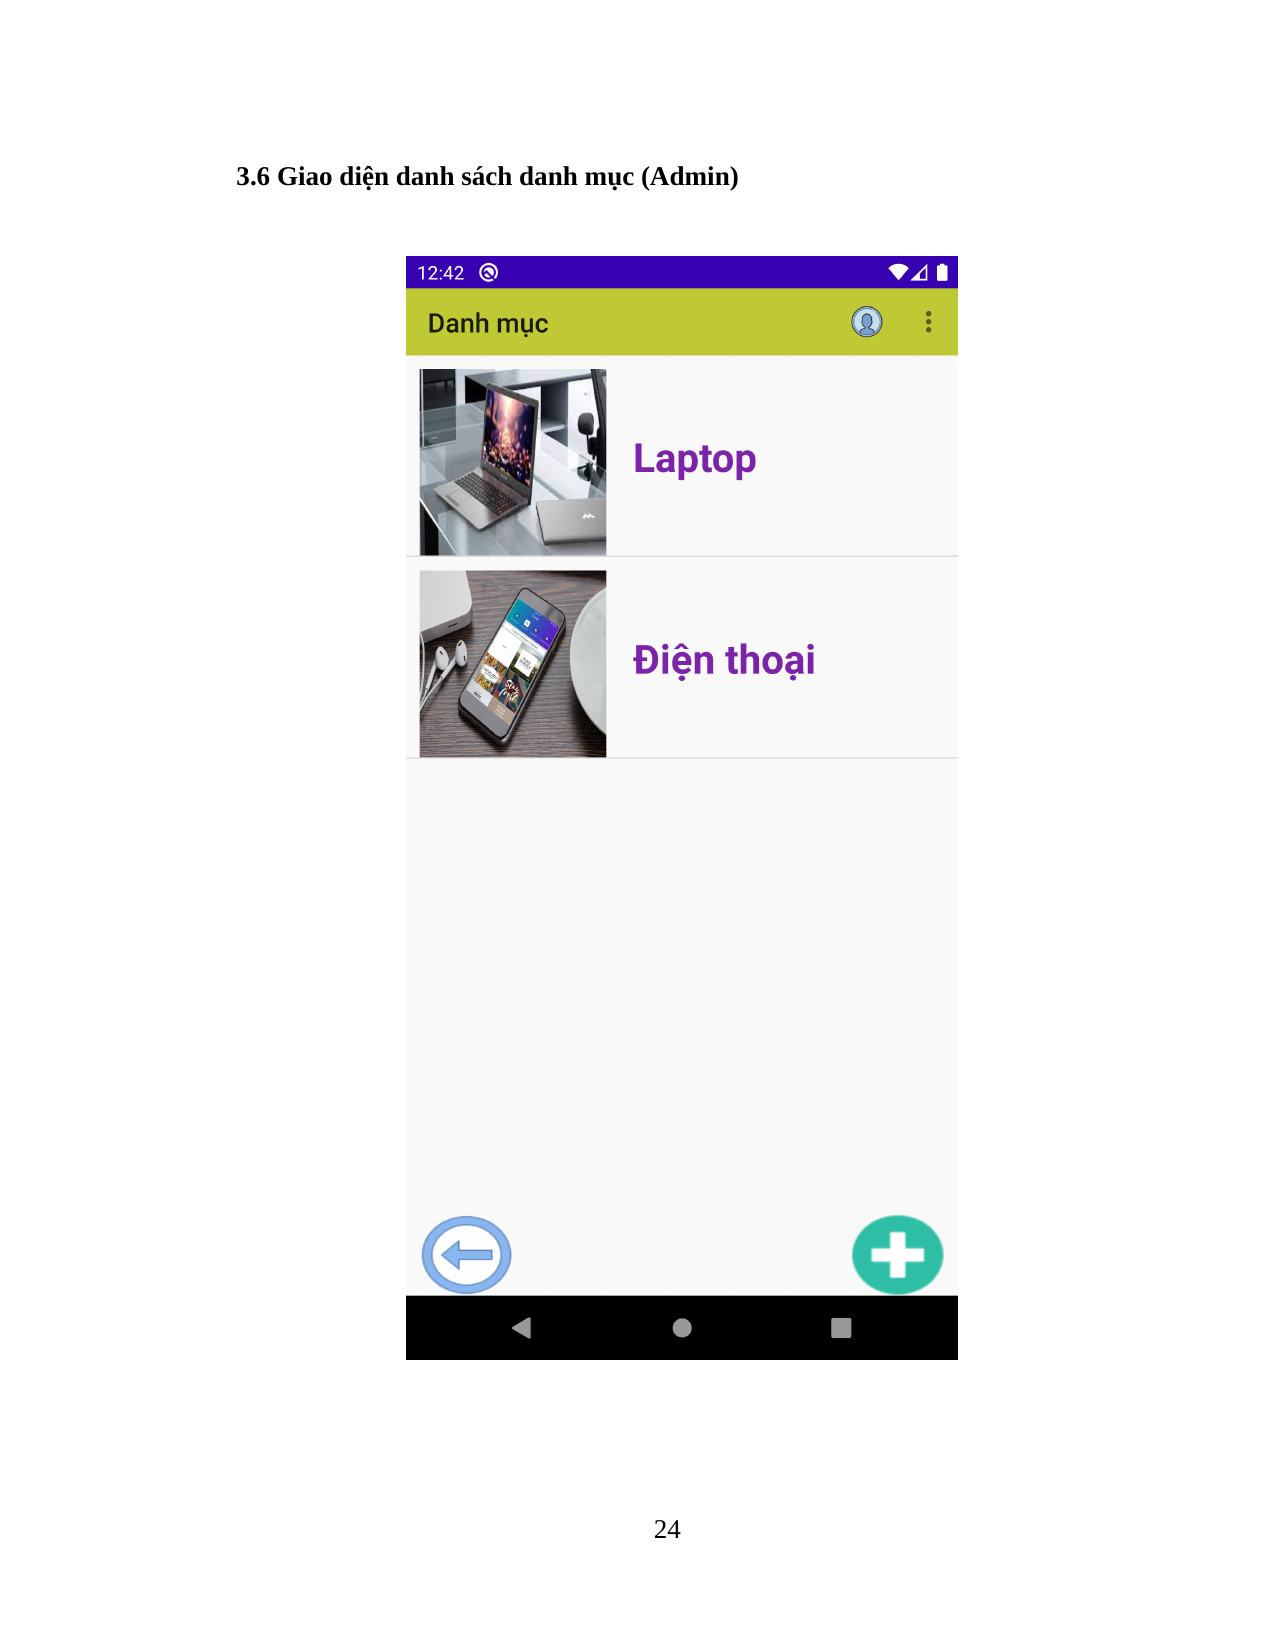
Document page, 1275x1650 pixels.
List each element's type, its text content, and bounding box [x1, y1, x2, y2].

picture [406, 256, 958, 1360]
subtitle 3.6 Giao diện danh sách danh mục (Admin) [177, 160, 1157, 191]
